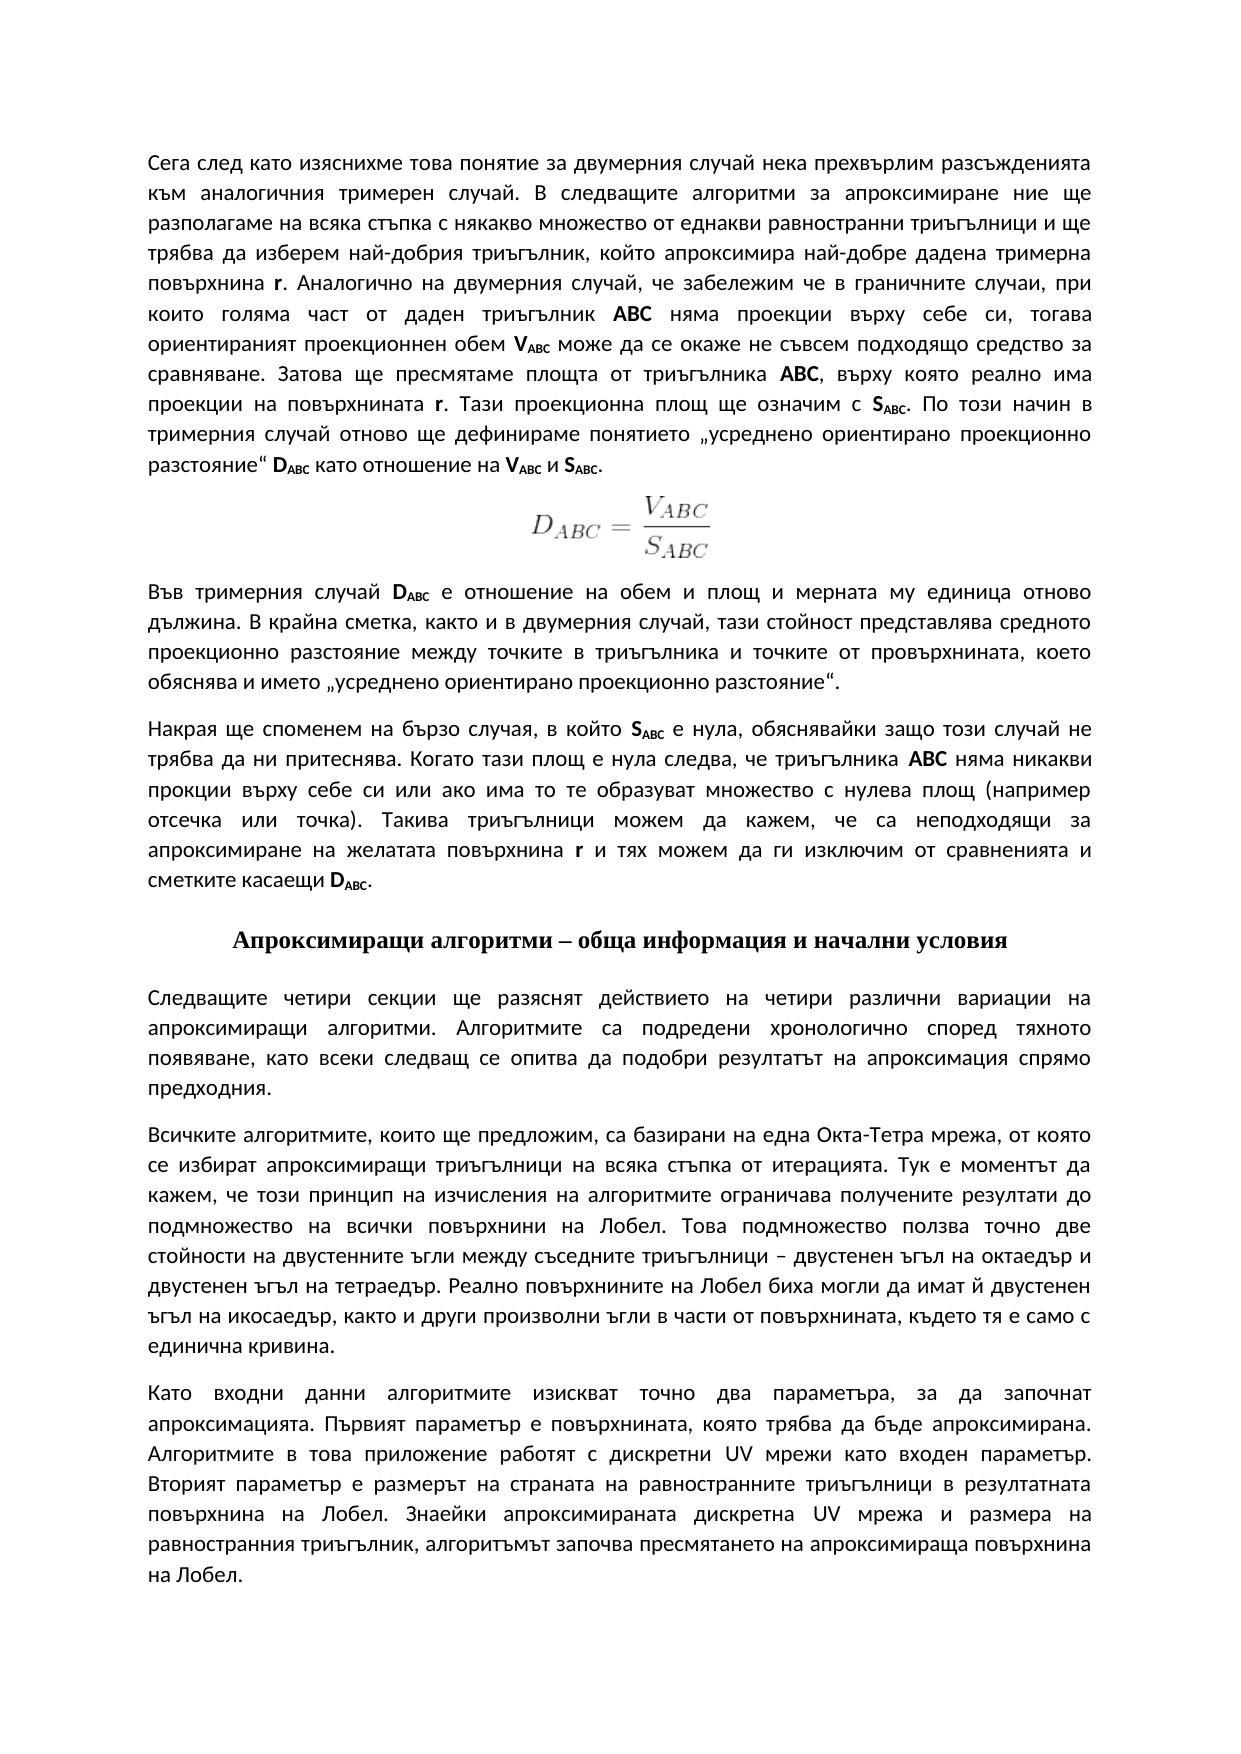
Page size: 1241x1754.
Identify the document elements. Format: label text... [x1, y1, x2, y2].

text Като входни данни алгоритмите изискват точно два параметъра, за да започнат апроксимацията. Първият параметър е повърхнината, която трябва да бъде апроксимирана. Алгоритмите в това приложение работят с дискретни UV мрежи като входен параметър. Вторият параметър е размерът на страната на равностранните триъгълници в резултатната повърхнина на Лобел. Знаейки апроксимираната дискретна UV мрежа и размера на равностранния триъгълник, алгоритъмът започва пресмятането на апроксимираща повърхнина на Лобел. [148, 1378, 1093, 1588]
picture [530, 496, 710, 558]
text Във тримерния случай DABC е отношение на обем и площ и мерната му единица отново дължина. В крайна сметка, както и в двумерния случай, тази стойност представлява средното проекционно разстояние между точките в триъгълника и точките от провърхнината, което обяснява и името „усреднено ориентирано проекционно разстояние“. [148, 577, 1093, 695]
text Накрая ще споменем на бързо случая, в който SABC е нула, обяснявайки защо този случай не трябва да ни притеснява. Когато тази площ е нула следва, че триъгълника ABC няма никакви прокции върху себе си или ако има то те образуват множество с нулева площ (например отсечка или точка). Такива триъгълници можем да кажем, че са неподходящи за апроксимиране на желатата повърхнина r и тях можем да ги изключим от сравненията и сметките касаещи DABC. [148, 714, 1093, 893]
text Следващите четири секции ще разяснят действието на четири различни вариации на апроксимиращи алгоритми. Алгоритмите са подредени хронологично според тяхното появяване, като всеки следващ се опитва да подобри резултатът на апроксимация спрямо предходния. [148, 983, 1093, 1101]
subtitle Апроксимиращи алгоритми – обща информация и начални условия [148, 925, 1093, 953]
text Сега след като изяснихме това понятие за двумерния случай нека прехвърлим разсъжденията към аналогичния тримерен случай. В следващите алгоритми за апроксимиране ние ще разполагаме на всяка стъпка с някакво множество от еднакви равностранни триъгълници и ще трябва да изберем най-добрия триъгълник, който апроксимира най-добре дадена тримерна повърхнина r. Аналогично на двумерния случай, че забележим че в граничните случаи, при които голяма част от даден триъгълник АBC няма проекции върху себе си, тогава ориентираният проекционнен обем VABC може да се окаже не съвсем подходящо средство за сравняване. Затова ще пресмятаме площта от триъгълника ABC, върху която реално има проекции на повърхнината r. Тази проекционна площ ще означим с SABC. По този начин в тримерния случай отново ще дефинираме понятието „усреднено ориентирано проекционно разстояние“ DABC като отношение на VABC и SABC. [148, 148, 1093, 478]
text Всичките алгоритмите, които ще предложим, са базирани на една Окта-Тетра мрежа, от която се избират апроксимиращи триъгълници на всяка стъпка от итерацията. Тук е моментът да кажем, че този принцип на изчисления на алгоритмите ограничава получените резултати до подмножество на всички повърхнини на Лобел. Това подмножество ползва точно две стойности на двустенните ъгли между съседните триъгълници – двустенен ъгъл на октаедър и двустенен ъгъл на тетраедър. Реално повърхнините на Лобел биха могли да имат й двустенен ъгъл на икосаедър, както и други произволни ъгли в части от повърхнината, където тя е само с единична кривина. [148, 1120, 1093, 1359]
